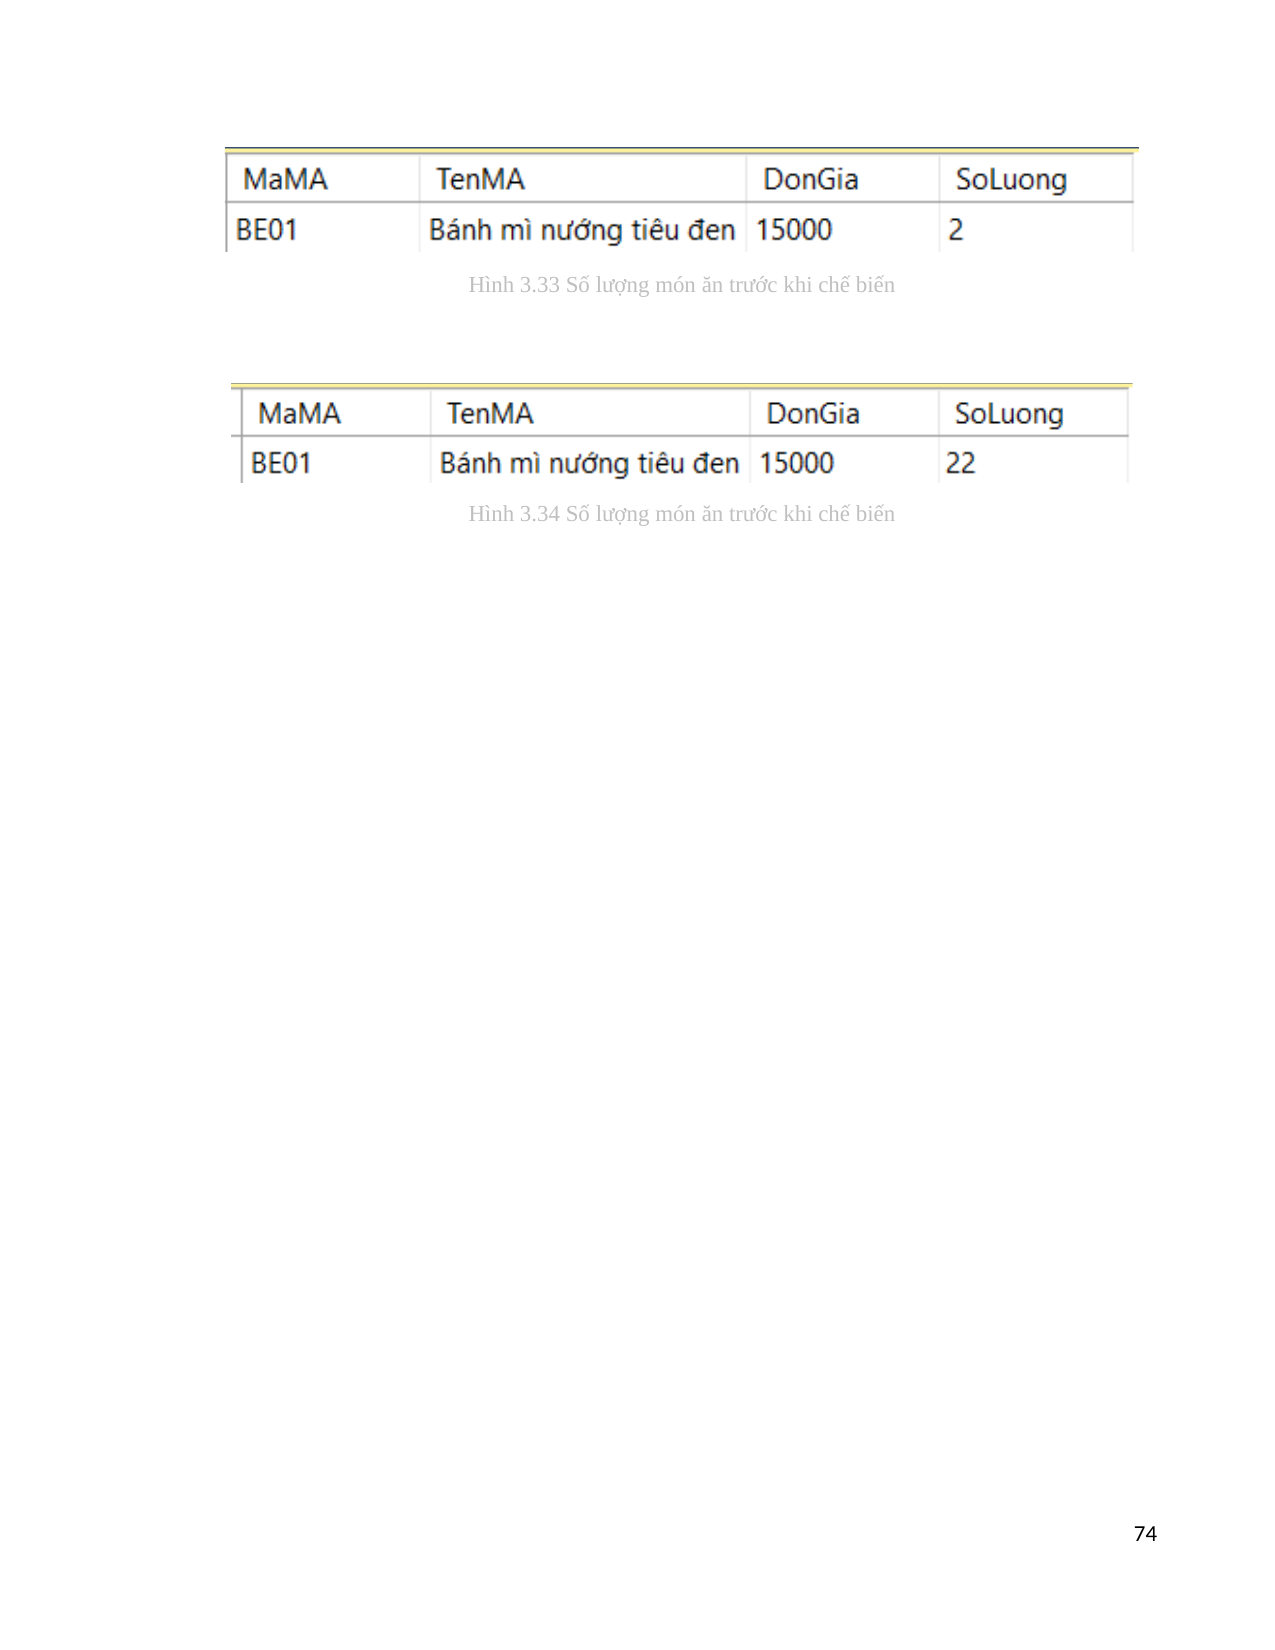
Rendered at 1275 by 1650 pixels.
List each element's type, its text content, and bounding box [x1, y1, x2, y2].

text Hình 3.34 Số lượng món ăn trước khi chế biến [207, 500, 1157, 526]
text Hình 3.33 Số lượng món ăn trước khi chế biến [207, 271, 1157, 297]
picture [224, 147, 1139, 252]
picture [231, 383, 1133, 483]
